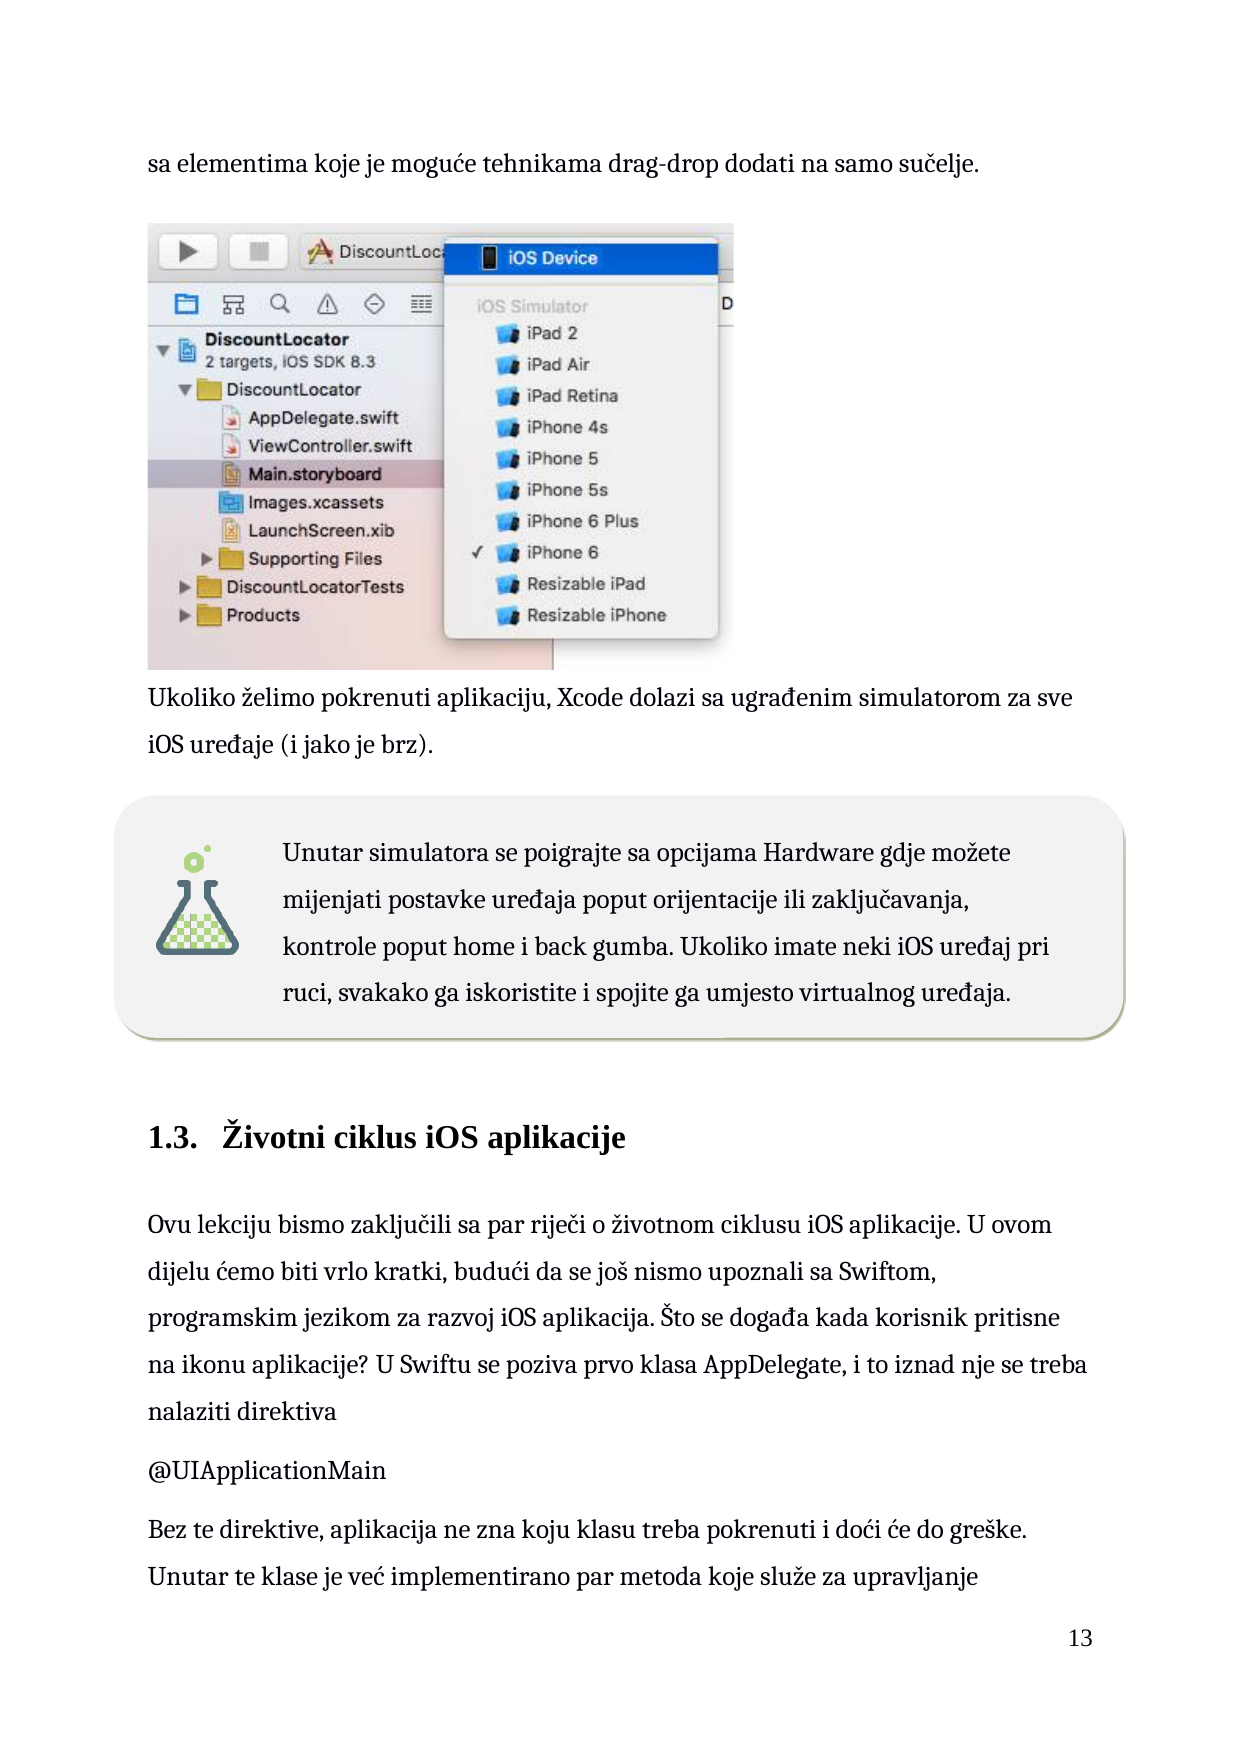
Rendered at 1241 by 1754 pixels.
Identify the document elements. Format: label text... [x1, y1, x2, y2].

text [148, 1514, 1093, 1592]
text Ovu lekciju bismo zaključili sa par riječi o životnom ciklusu iOS aplikacije. U ovom dijelu ćemo biti vrlo kratki, budući da se još nismo upoznali sa Swiftom, programskim jezikom za razvoj iOS aplikacija. Što se događa kada korisnik pritisne na ikonu aplikacije? U Swiftu se poziva prvo klasa AppDelegate, i to iznad nje se treba nalaziti direktiva [148, 1209, 1093, 1427]
picture [147, 223, 734, 670]
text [148, 148, 1093, 179]
text @UIApplicationMain [148, 1455, 1093, 1486]
text Ukoliko želimo pokrenuti aplikaciju, Xcode dolazi sa ugrađenim simulatorom za sve iOS uređaje (i jako je brz). [148, 682, 1093, 760]
text Životni ciklus iOS aplikacije [148, 1117, 1093, 1155]
picture [142, 845, 252, 955]
